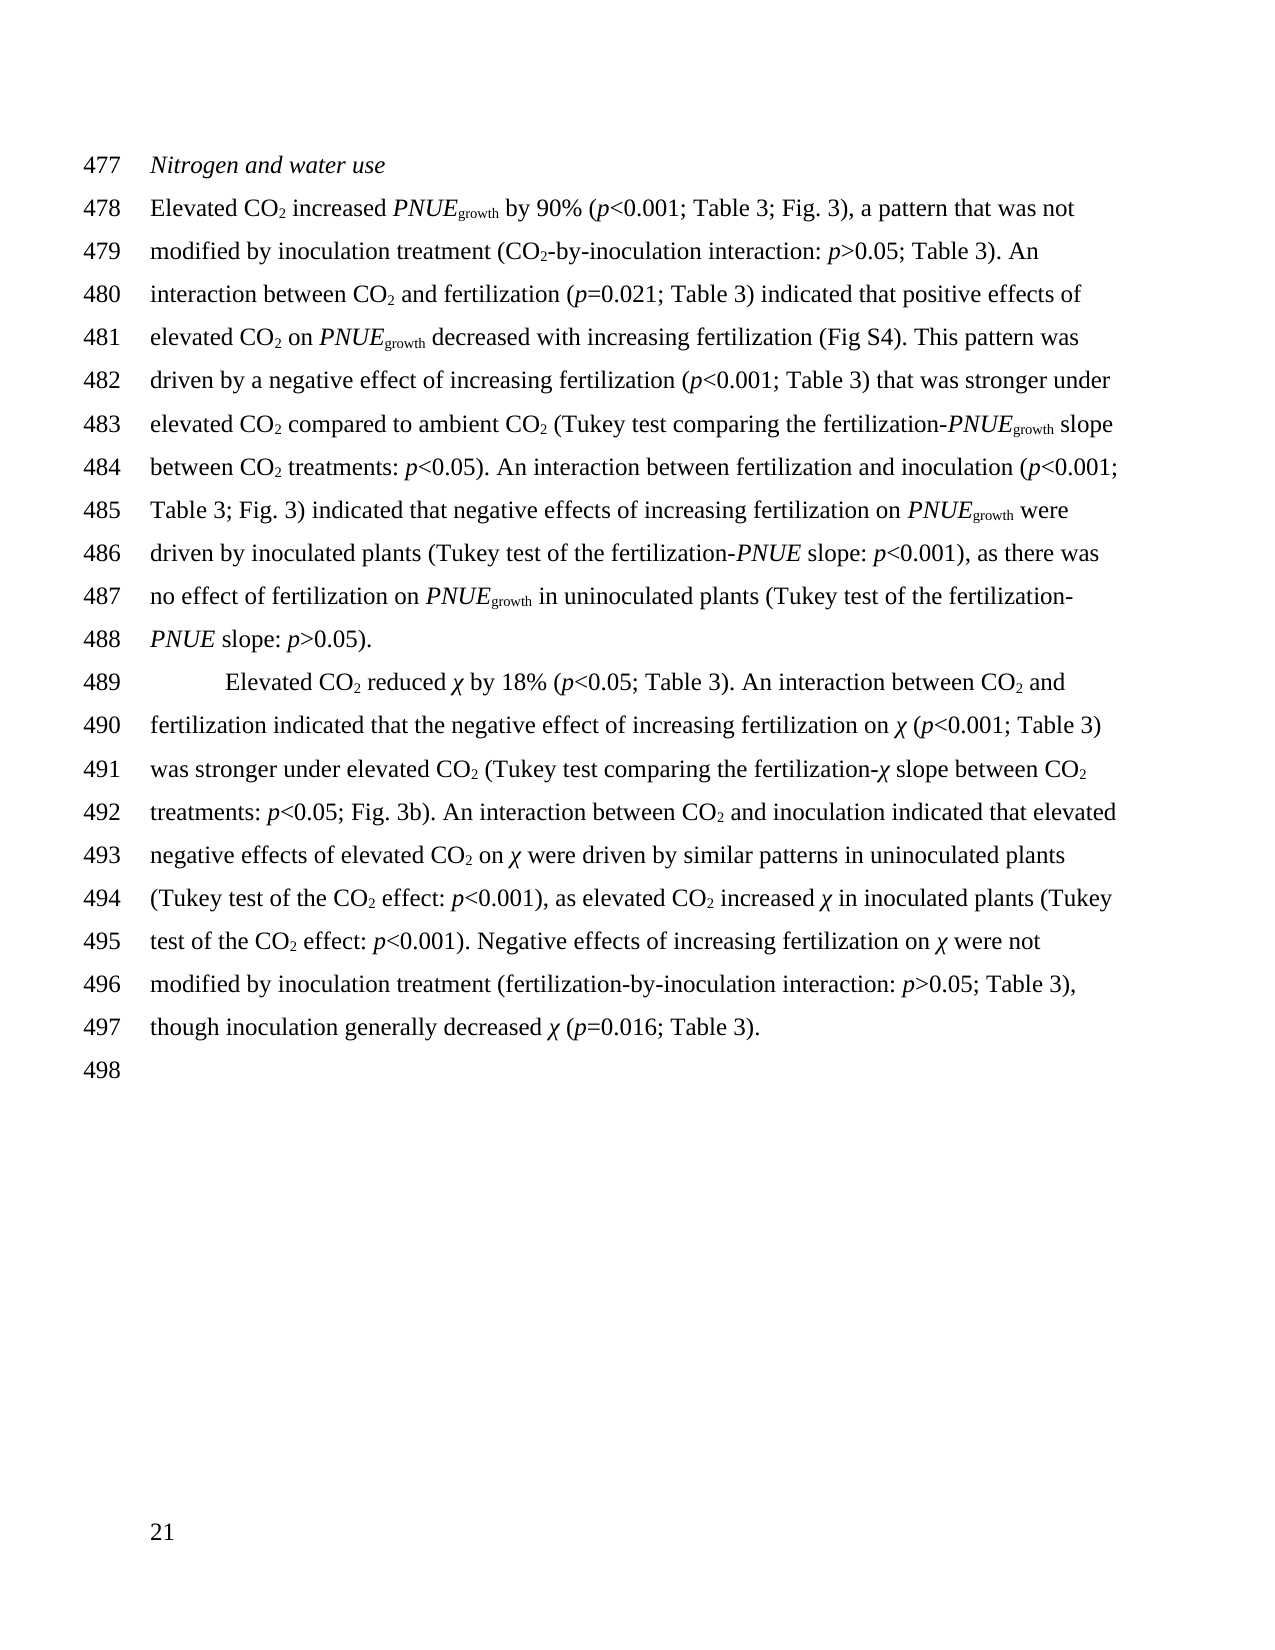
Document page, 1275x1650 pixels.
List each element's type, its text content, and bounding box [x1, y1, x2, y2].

text Elevated CO2 increased PNUEgrowth by 90% (p<0.001; Table 3; Fig. 3), a pattern that was not modified by inoculation treatment (CO2-by-inoculation interaction: p>0.05; Table 3). An interaction between CO2 and fertilization (p=0.021; Table 3) indicated that positive effects of elevated CO2 on PNUEgrowth decreased with increasing fertilization (Fig S4). This pattern was driven by a negative effect of increasing fertilization (p<0.001; Table 3) that was stronger under elevated CO2 compared to ambient CO2 (Tukey test comparing the fertilization-PNUEgrowth slope between CO2 treatments: p<0.05). An interaction between fertilization and inoculation (p<0.001; Table 3; Fig. 3) indicated that negative effects of increasing fertilization on PNUEgrowth were driven by inoculated plants (Tukey test of the fertilization-PNUE slope: p<0.001), as there was no effect of fertilization on PNUEgrowth in uninoculated plants (Tukey test of the fertilization-PNUE slope: p>0.05). [150, 193, 1125, 653]
text Nitrogen and water use [150, 150, 1125, 179]
text Elevated CO2 reduced χ by 18% (p<0.05; Table 3). An interaction between CO2 and fertilization indicated that the negative effect of increasing fertilization on χ (p<0.001; Table 3) was stronger under elevated CO2 (Tukey test comparing the fertilization-χ slope between CO2 treatments: p<0.05; Fig. 3b). An interaction between CO2 and inoculation indicated that elevated negative effects of elevated CO2 on χ were driven by similar patterns in uninoculated plants (Tukey test of the CO2 effect: p<0.001), as elevated CO2 increased χ in inoculated plants (Tukey test of the CO2 effect: p<0.001). Negative effects of increasing fertilization on χ were not modified by inoculation treatment (fertilization-by-inoculation interaction: p>0.05; Table 3), though inoculation generally decreased χ (p=0.016; Table 3). [150, 667, 1125, 1041]
